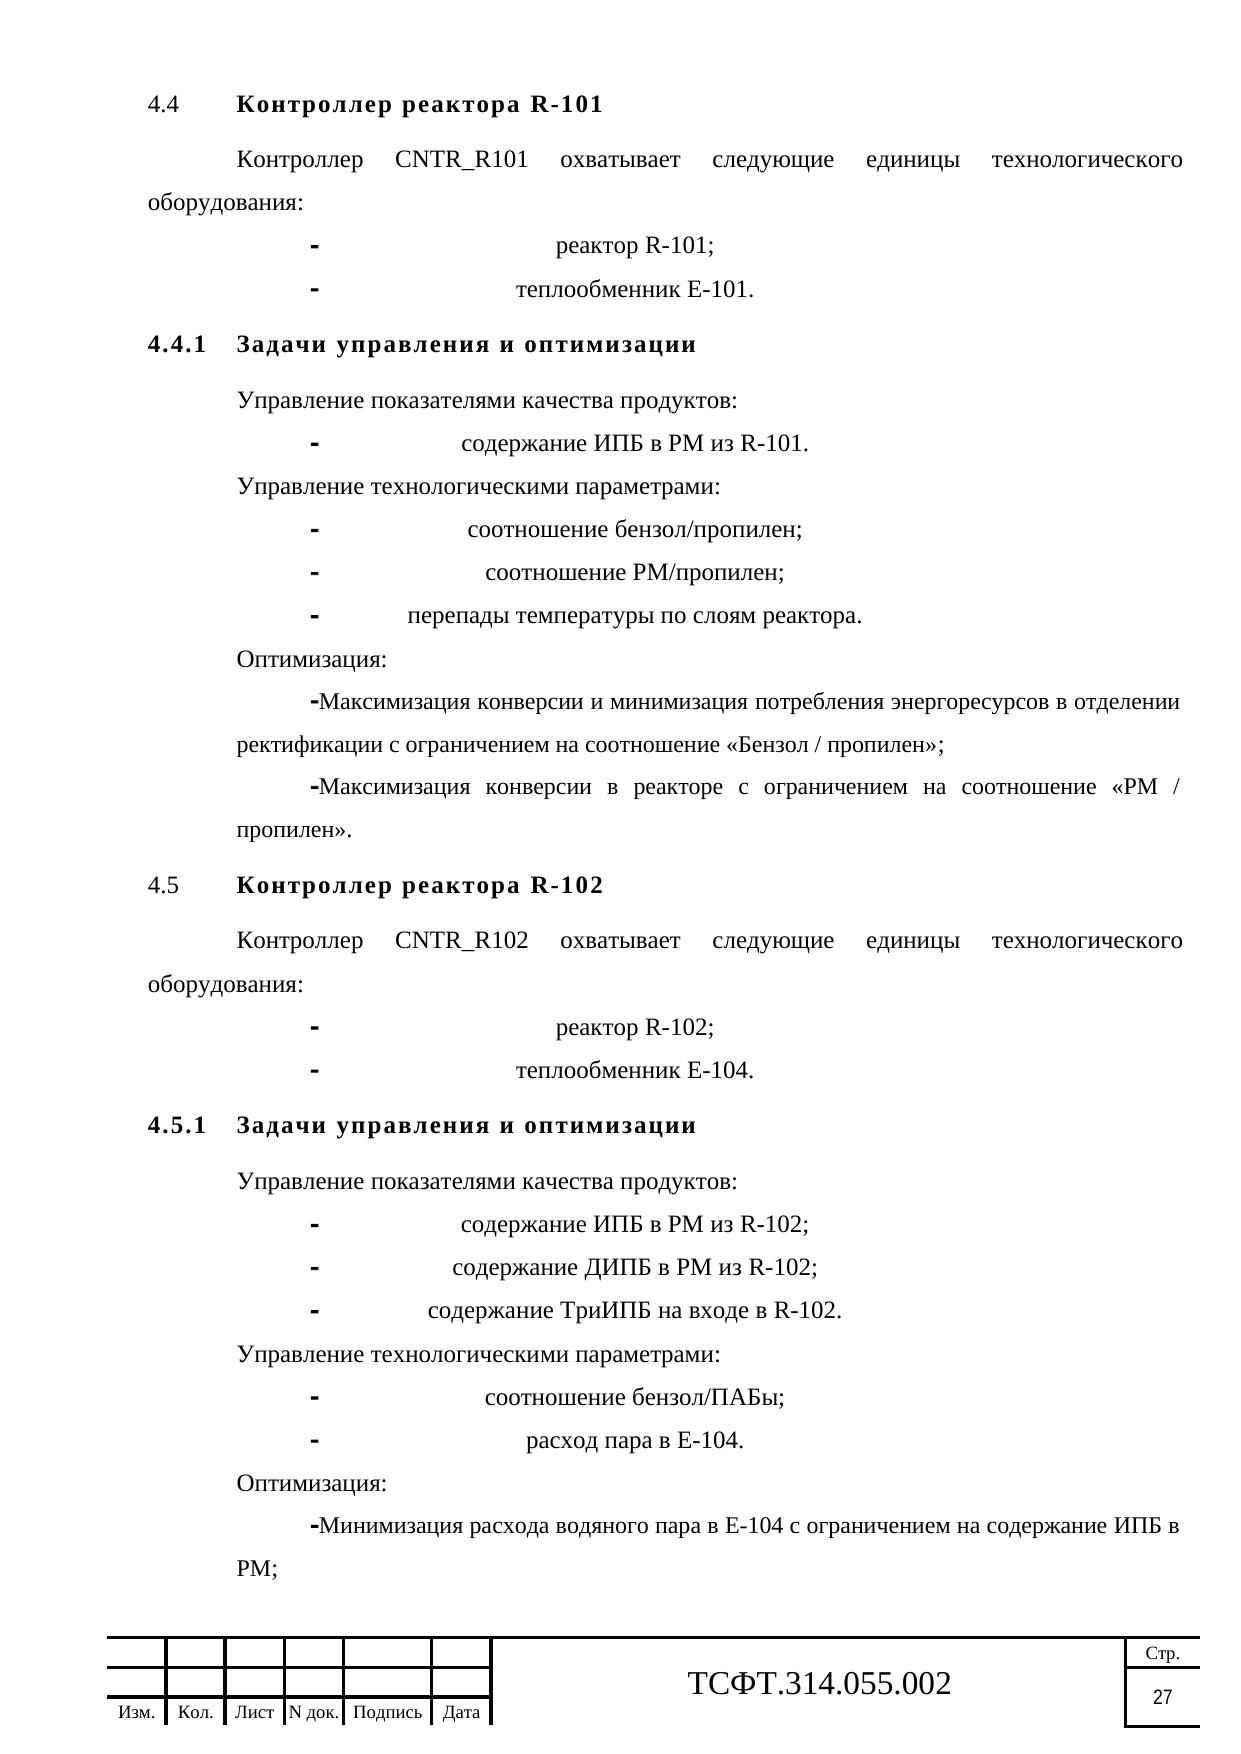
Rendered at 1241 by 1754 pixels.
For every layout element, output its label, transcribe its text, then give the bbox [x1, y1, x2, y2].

text перепады температуры по слоям реактора. [236, 601, 1181, 629]
text Управление технологическими параметрами: [148, 471, 1183, 500]
text Контроллер CNTR_R101 охватывает следующие единицы технологического оборудования: [148, 144, 1183, 216]
text Оптимизация: [148, 644, 1183, 672]
text Минимизация расхода водяного пара в Е-104 с ограничением на содержание ИПБ в РМ; [236, 1511, 1181, 1582]
text Управление показателями качества продуктов: [148, 1166, 1183, 1195]
text теплообменник E-104. [236, 1055, 1181, 1084]
text реактор R-102; [236, 1012, 1181, 1041]
text содержание ДИПБ в РМ из R-102; [236, 1252, 1181, 1281]
text соотношение бензол/пропилен; [236, 514, 1181, 543]
subtitle Контроллер реактора R-101 [148, 89, 1181, 117]
text Управление технологическими параметрами: [148, 1339, 1183, 1367]
text Контроллер CNTR_R102 охватывает следующие единицы технологического оборудования: [148, 926, 1183, 997]
text содержание ТриИПБ на входе в R-102. [236, 1296, 1181, 1324]
text соотношение бензол/ПАБы; [236, 1382, 1181, 1411]
text расход пара в Е-104. [236, 1425, 1181, 1454]
text Максимизация конверсии и минимизация потребления энергоресурсов в отделении ректификации с ограничением на соотношение «Бензол / пропилен»; [236, 687, 1181, 758]
subtitle Контроллер реактора R-102 [148, 870, 1181, 899]
text теплообменник E-101. [236, 274, 1181, 302]
text соотношение РМ/пропилен; [236, 557, 1181, 586]
text Оптимизация: [148, 1468, 1183, 1497]
text Максимизация конверсии в реакторе с ограничением на соотношение «РМ / пропилен». [236, 772, 1181, 843]
text реактор R-101; [236, 231, 1181, 259]
text содержание ИПБ в РМ из R-102; [236, 1209, 1181, 1238]
subtitle Задачи управления и оптимизации [148, 1111, 1181, 1139]
text Управление показателями качества продуктов: [148, 385, 1183, 414]
text содержание ИПБ в РМ из R-101. [236, 428, 1181, 457]
subtitle Задачи управления и оптимизации [148, 329, 1181, 358]
